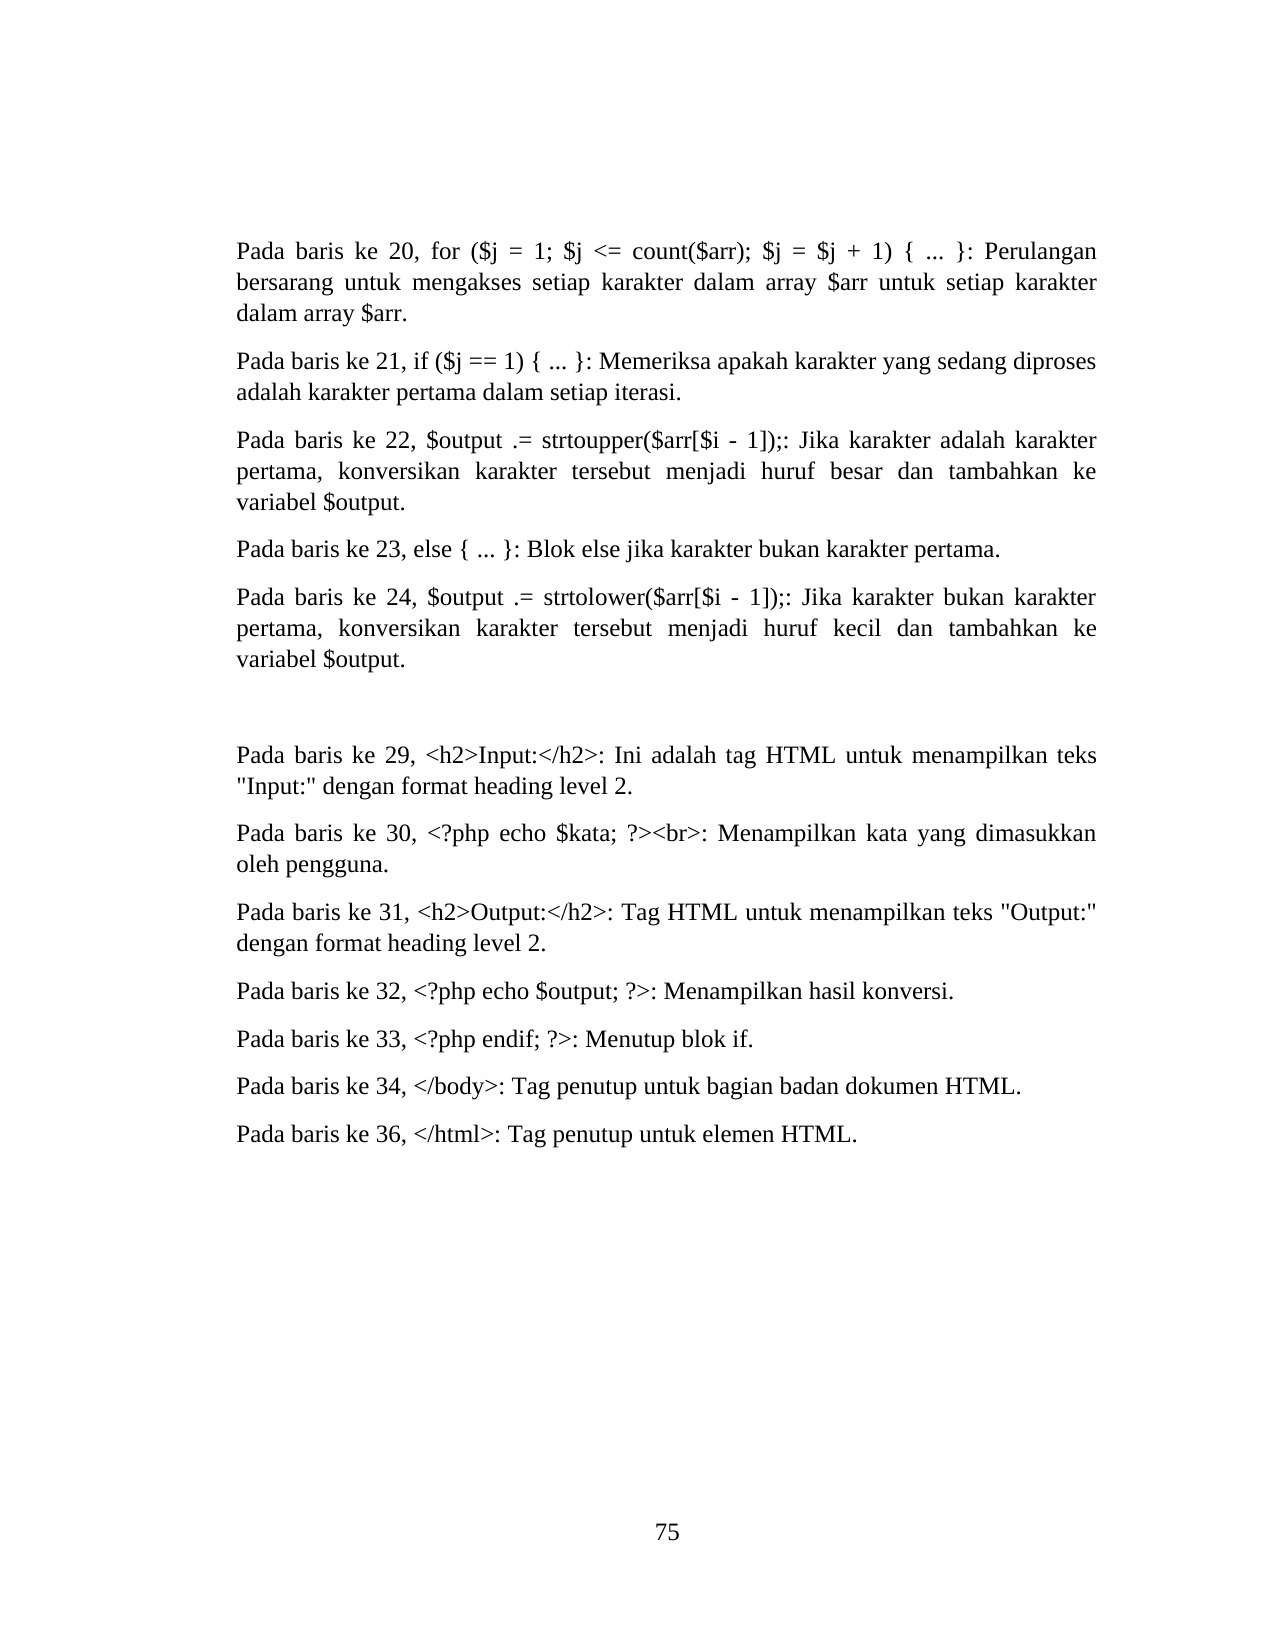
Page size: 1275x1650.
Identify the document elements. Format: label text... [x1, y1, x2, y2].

text Pada baris ke 34, </body>: Tag penutup untuk bagian badan dokumen HTML. [236, 1071, 1098, 1100]
text Pada baris ke 21, if ($j == 1) { ... }: Memeriksa apakah karakter yang sedang diproses adalah karakter pertama dalam setiap iterasi. [236, 346, 1098, 406]
text Pada baris ke 23, else { ... }: Blok else jika karakter bukan karakter pertama. [236, 534, 1098, 563]
text Pada baris ke 29, <h2>Input:</h2>: Ini adalah tag HTML untuk menampilkan teks "Input:" dengan format heading level 2. [236, 740, 1098, 799]
text Pada baris ke 32, <?php echo $output; ?>: Menampilkan hasil konversi. [236, 976, 1098, 1005]
text Pada baris ke 22, $output .= strtoupper($arr[$i - 1]);: Jika karakter adalah karakter pertama, konversikan karakter tersebut menjadi huruf besar dan tambahkan ke variabel $output. [236, 425, 1098, 516]
text Pada baris ke 30, <?php echo $kata; ?><br>: Menampilkan kata yang dimasukkan oleh pengguna. [236, 818, 1098, 878]
text Pada baris ke 36, </html>: Tag penutup untuk elemen HTML. [236, 1119, 1098, 1148]
text Pada baris ke 31, <h2>Output:</h2>: Tag HTML untuk menampilkan teks "Output:" dengan format heading level 2. [236, 897, 1098, 957]
text Pada baris ke 20, for ($j = 1; $j <= count($arr); $j = $j + 1) { ... }: Perulangan bersarang untuk mengakses setiap karakter dalam array $arr untuk setiap karakter dalam array $arr. [236, 236, 1098, 327]
text Pada baris ke 33, <?php endif; ?>: Menutup blok if. [236, 1024, 1098, 1052]
text Pada baris ke 24, $output .= strtolower($arr[$i - 1]);: Jika karakter bukan karakter pertama, konversikan karakter tersebut menjadi huruf kecil dan tambahkan ke variabel $output. [236, 582, 1098, 673]
